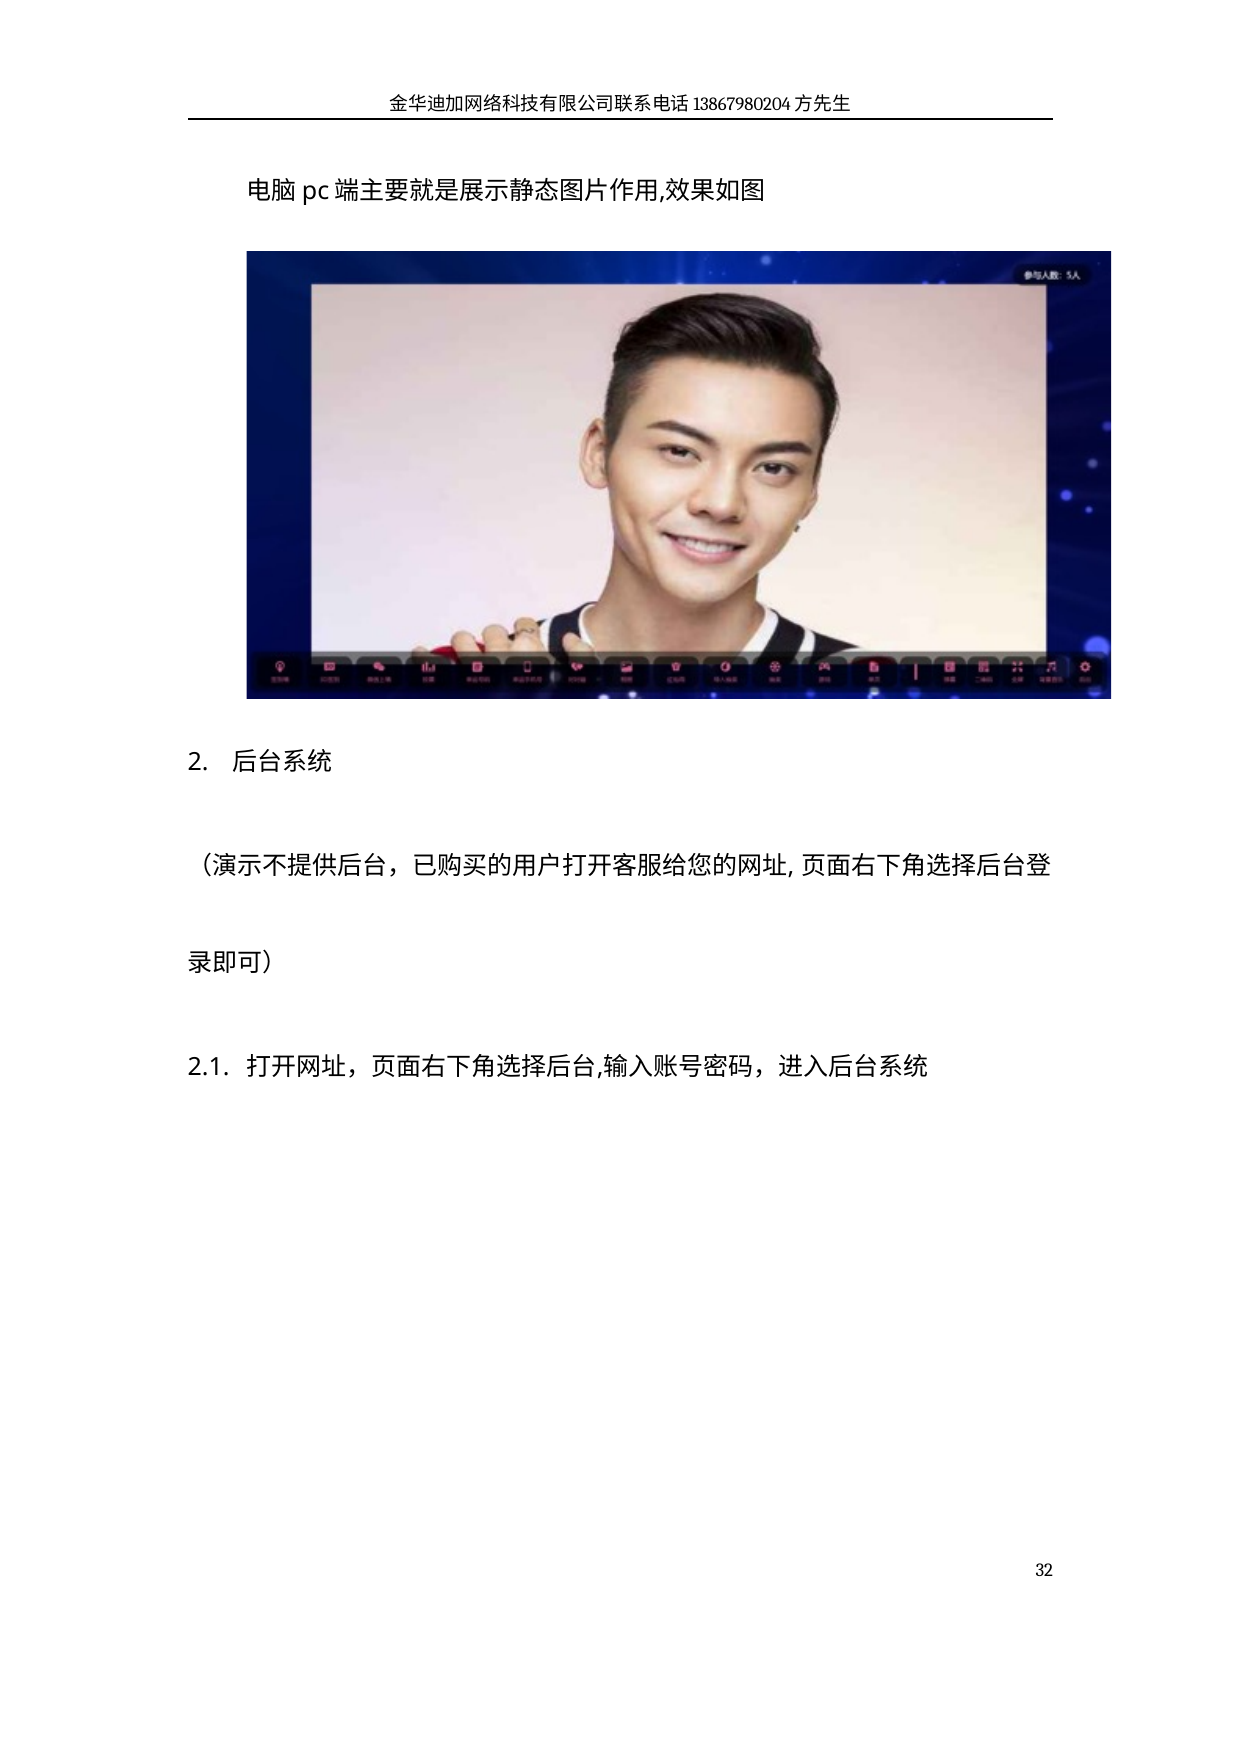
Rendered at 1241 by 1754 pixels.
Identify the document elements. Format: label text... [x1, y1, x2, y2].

text （演示不提供后台，已购买的用户打开客服给您的网址, 页面右下角选择后台登录即可） [187, 831, 1053, 993]
list 打开网址，页面右下角选择后台,输入账号密码，进入后台系统 [187, 1032, 1053, 1097]
list 电脑pc端主要就是展示静态图片作用,效果如图 [247, 156, 1053, 221]
list 后台系统 [187, 727, 1053, 792]
picture [246, 251, 1112, 699]
